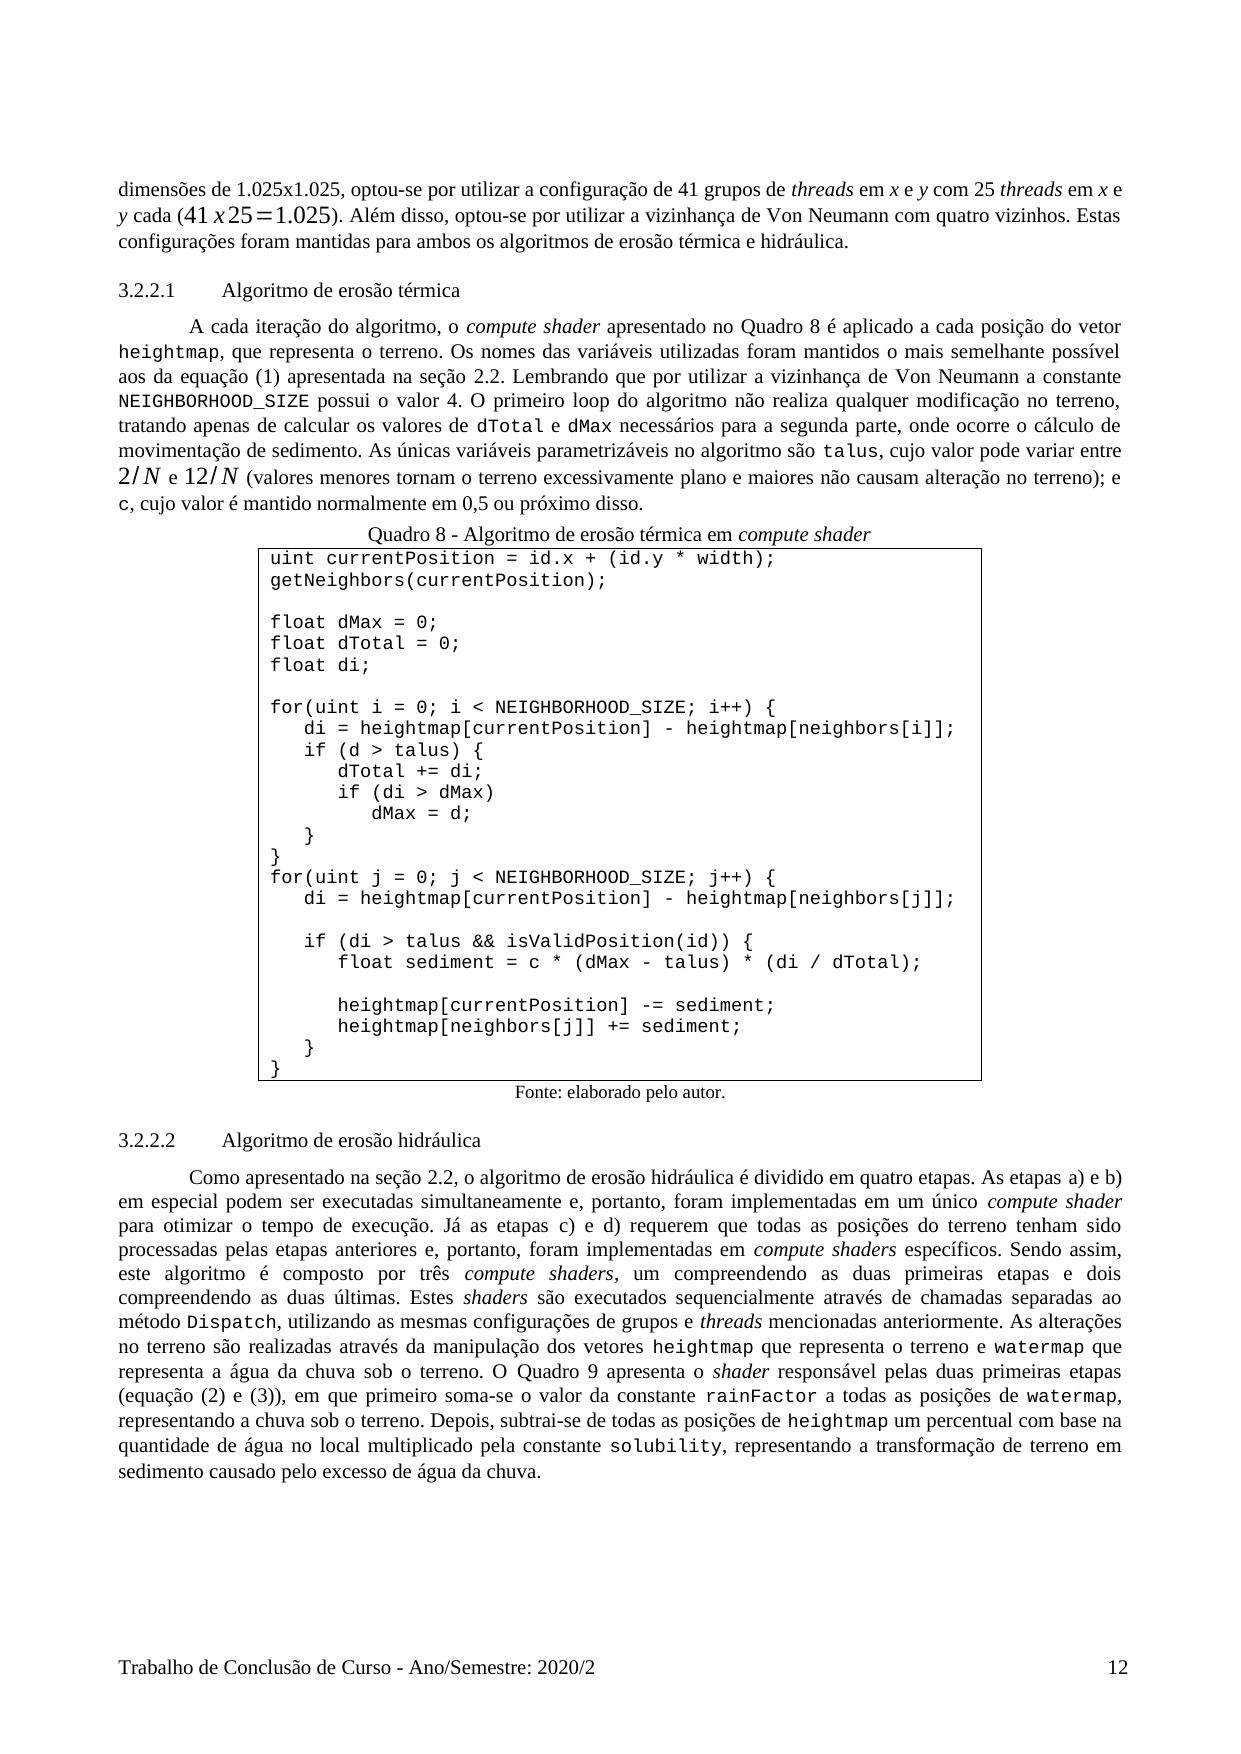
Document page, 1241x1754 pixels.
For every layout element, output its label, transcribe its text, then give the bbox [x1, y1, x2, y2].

text A cada iteração do algoritmo, o compute shader apresentado no Quadro 8 é aplicado a cada posição do vetor heightmap, que representa o terreno. Os nomes das variáveis utilizadas foram mantidos o mais semelhante possível aos da equação (1) apresentada na seção 2.2. Lembrando que por utilizar a vizinhança de Von Neumann a constante NEIGHBORHOOD_SIZE possui o valor 4. O primeiro loop do algoritmo não realiza qualquer modificação no terreno, tratando apenas de calcular os valores de dTotal e dMax necessários para a segunda parte, onde ocorre o cálculo de movimentação de sedimento. As únicas variáveis parametrizáveis no algoritmo são talus, cujo valor pode variar entre e (valores menores tornam o terreno excessivamente plano e maiores não causam alteração no terreno); e c, cujo valor é mantido normalmente em 0,5 ou próximo disso. [118, 314, 1122, 516]
text Como apresentado na seção 2.2, o algoritmo de erosão hidráulica é dividido em quatro etapas. As etapas a) e b) em especial podem ser executadas simultaneamente e, portanto, foram implementadas em um único compute shader para otimizar o tempo de execução. Já as etapas c) e d) requerem que todas as posições do terreno tenham sido processadas pelas etapas anteriores e, portanto, foram implementadas em compute shaders específicos. Sendo assim, este algoritmo é composto por três compute shaders, um compreendendo as duas primeiras etapas e dois compreendendo as duas últimas. Estes shaders são executados sequencialmente através de chamadas separadas ao método Dispatch, utilizando as mesmas configurações de grupos e threads mencionadas anteriormente. As alterações no terreno são realizadas através da manipulação dos vetores heightmap que representa o terreno e watermap que representa a água da chuva sob o terreno. O Quadro 9 apresenta o shader responsável pelas duas primeiras etapas (equação (2) e (3)), em que primeiro soma-se o valor da constante rainFactor a todas as posições de watermap, representando a chuva sob o terreno. Depois, subtrai-se de todas as posições de heightmap um percentual com base na quantidade de água no local multiplicado pela constante solubility, representando a transformação de terreno em sedimento causado pelo excesso de água da chuva. [118, 1164, 1122, 1483]
text Quadro 8 - Algoritmo de erosão térmica em compute shader [118, 522, 1122, 546]
text Fonte: elaborado pelo autor. [118, 1081, 1122, 1103]
table_header uint currentPosition = id.x + (id.y * width); getNeighbors(currentPosition); float dMax = 0; float dTotal = 0; float di; for(uint i = 0; i < NEIGHBORHOOD_SIZE; i++) { di = heightmap[currentPosition] - heightmap[neighbors[i]]; if (d > talus) { dTotal += di; if (di > dMax) dMax = d; } } for(uint j = 0; j < NEIGHBORHOOD_SIZE; j++) { di = heightmap[currentPosition] - heightmap[neighbors[j]]; if (di > talus && isValidPosition(id)) { float sediment = c * (dMax - talus) * (di / dTotal); heightmap[currentPosition] -= sediment; heightmap[neighbors[j]] += sediment; } } [259, 549, 981, 1080]
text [118, 177, 1122, 253]
subtitle Algoritmo de erosão térmica [118, 278, 1122, 302]
subtitle Algoritmo de erosão hidráulica [118, 1128, 1122, 1152]
